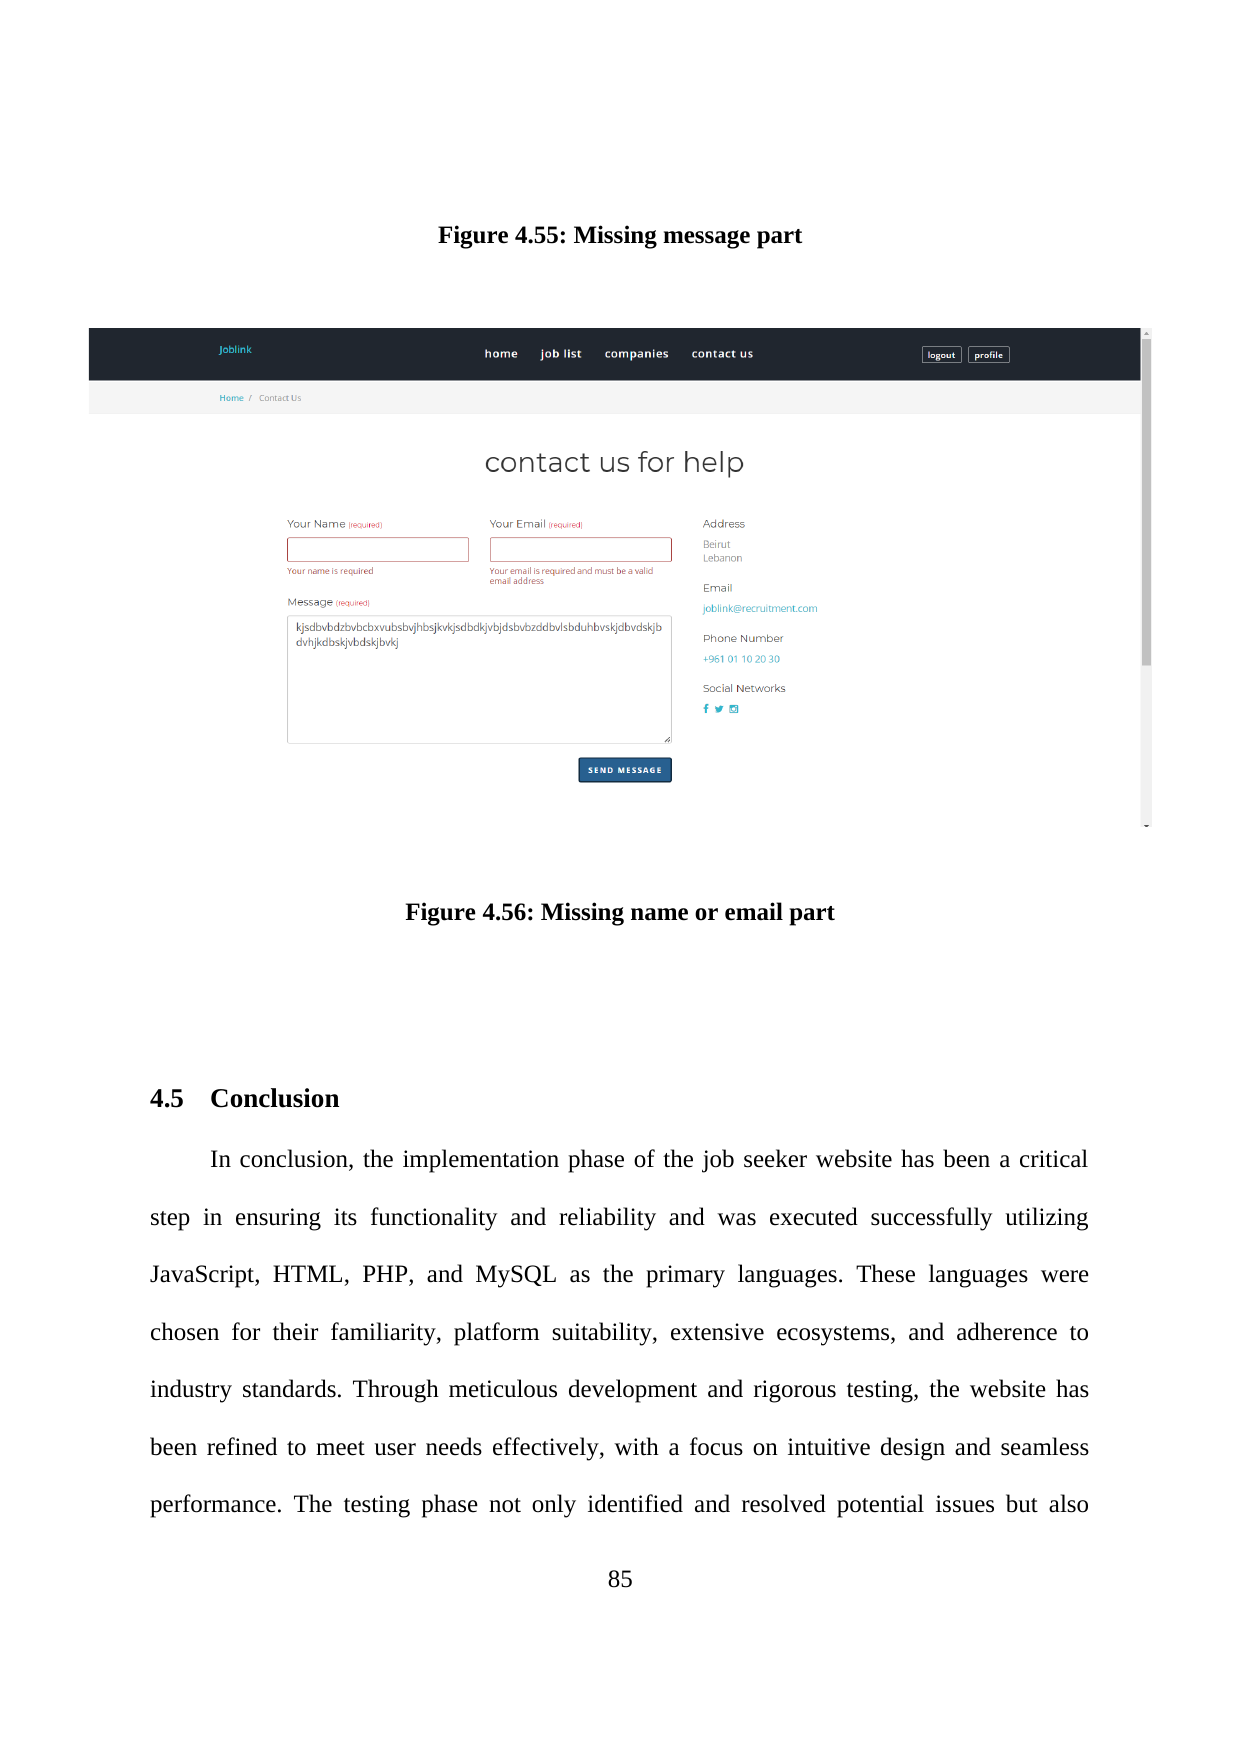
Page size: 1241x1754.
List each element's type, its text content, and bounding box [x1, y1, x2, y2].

picture [88, 328, 1152, 827]
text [150, 1144, 1090, 1518]
subtitle Conclusion [150, 1082, 1090, 1113]
